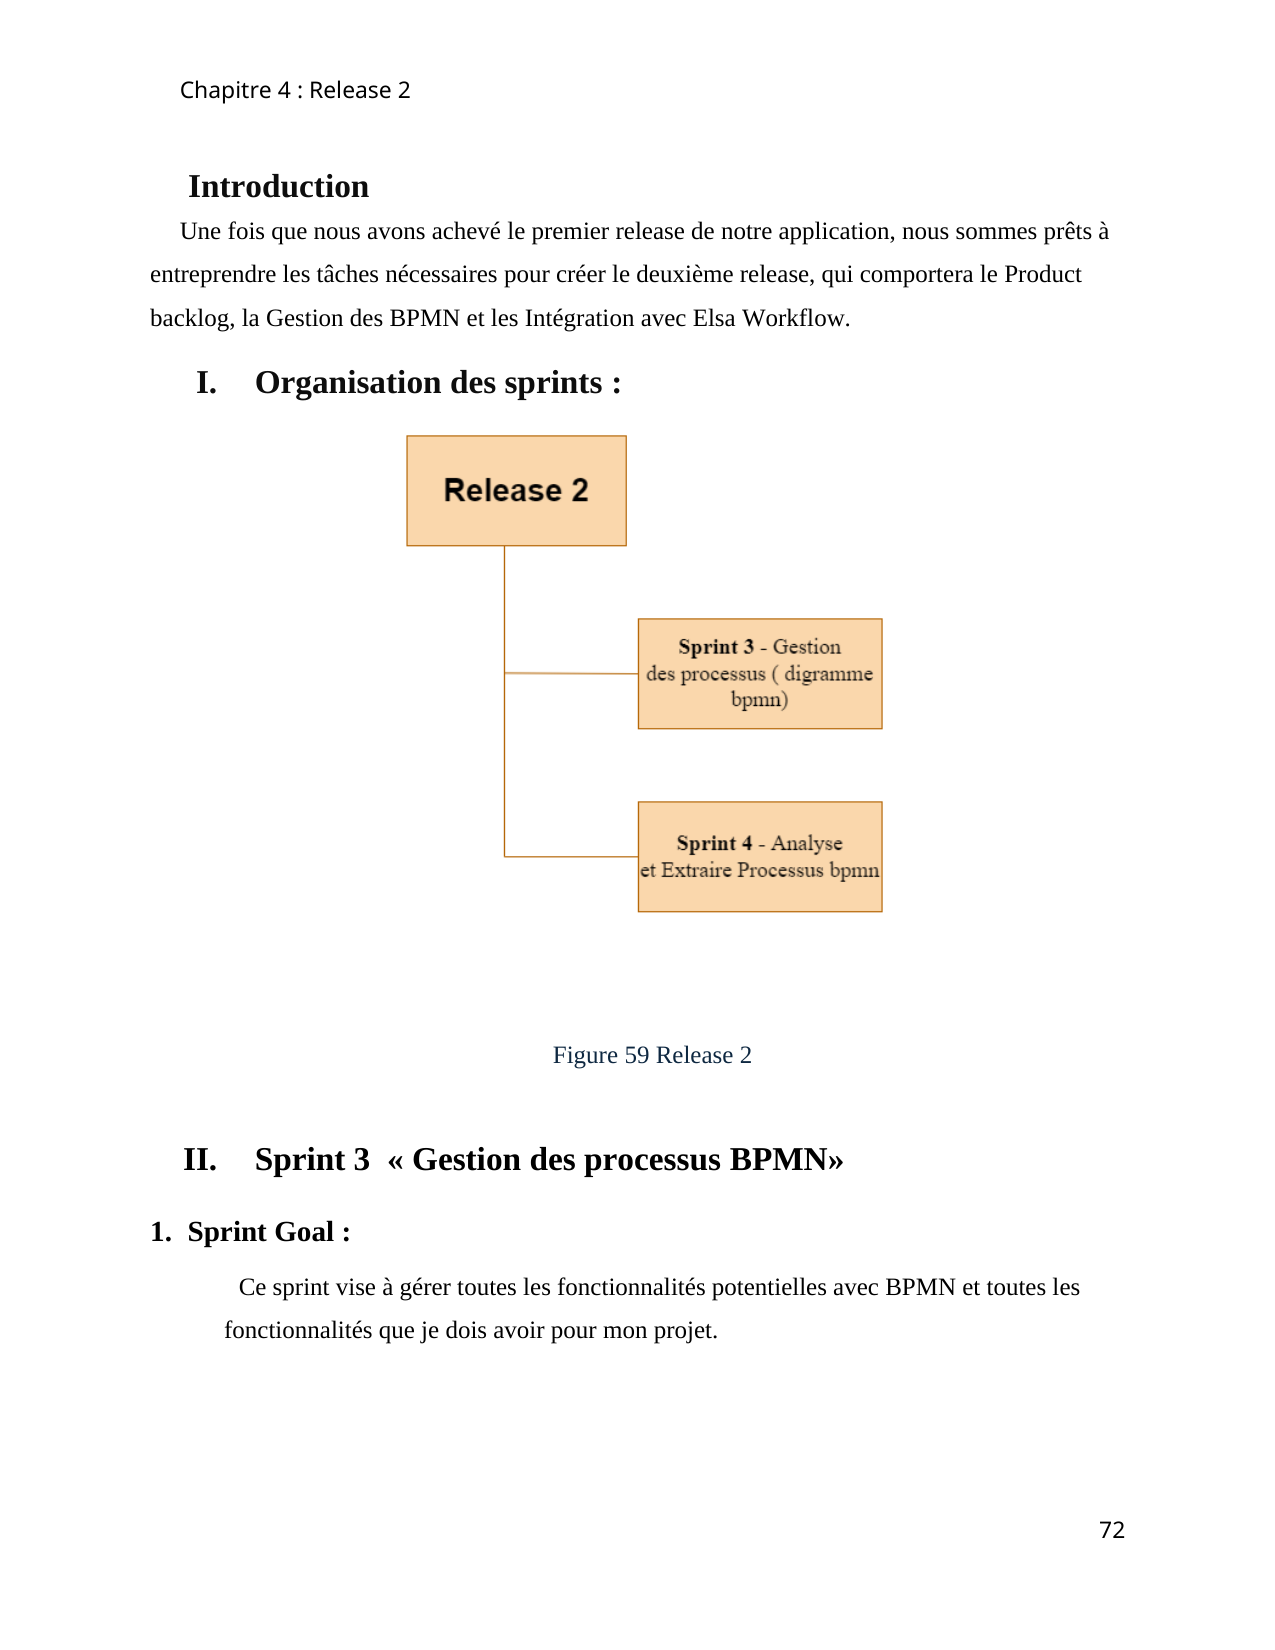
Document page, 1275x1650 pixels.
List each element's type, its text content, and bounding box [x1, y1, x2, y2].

text fonctionnalités que je dois avoir pour mon projet. [224, 1316, 1125, 1344]
subtitle Organisation des sprints : [217, 362, 1125, 401]
picture [370, 411, 979, 1021]
subtitle Sprint 3 « Gestion des processus BPMN» [217, 1140, 1125, 1178]
subtitle Sprint Goal : [150, 1214, 1125, 1247]
text Figure 59 Release 2 [150, 1040, 1125, 1068]
text Ce sprint vise à gérer toutes les fonctionnalités potentielles avec BPMN et toutes les [238, 1272, 1125, 1301]
text Une fois que nous avons achevé le premier release de notre application, nous sommes prêts à entreprendre les tâches nécessaires pour créer le deuxième release, qui comportera le Product backlog, la Gestion des BPMN et les Intégration avec Elsa Workflow. [150, 216, 1125, 331]
subtitle Introduction [150, 167, 1125, 205]
